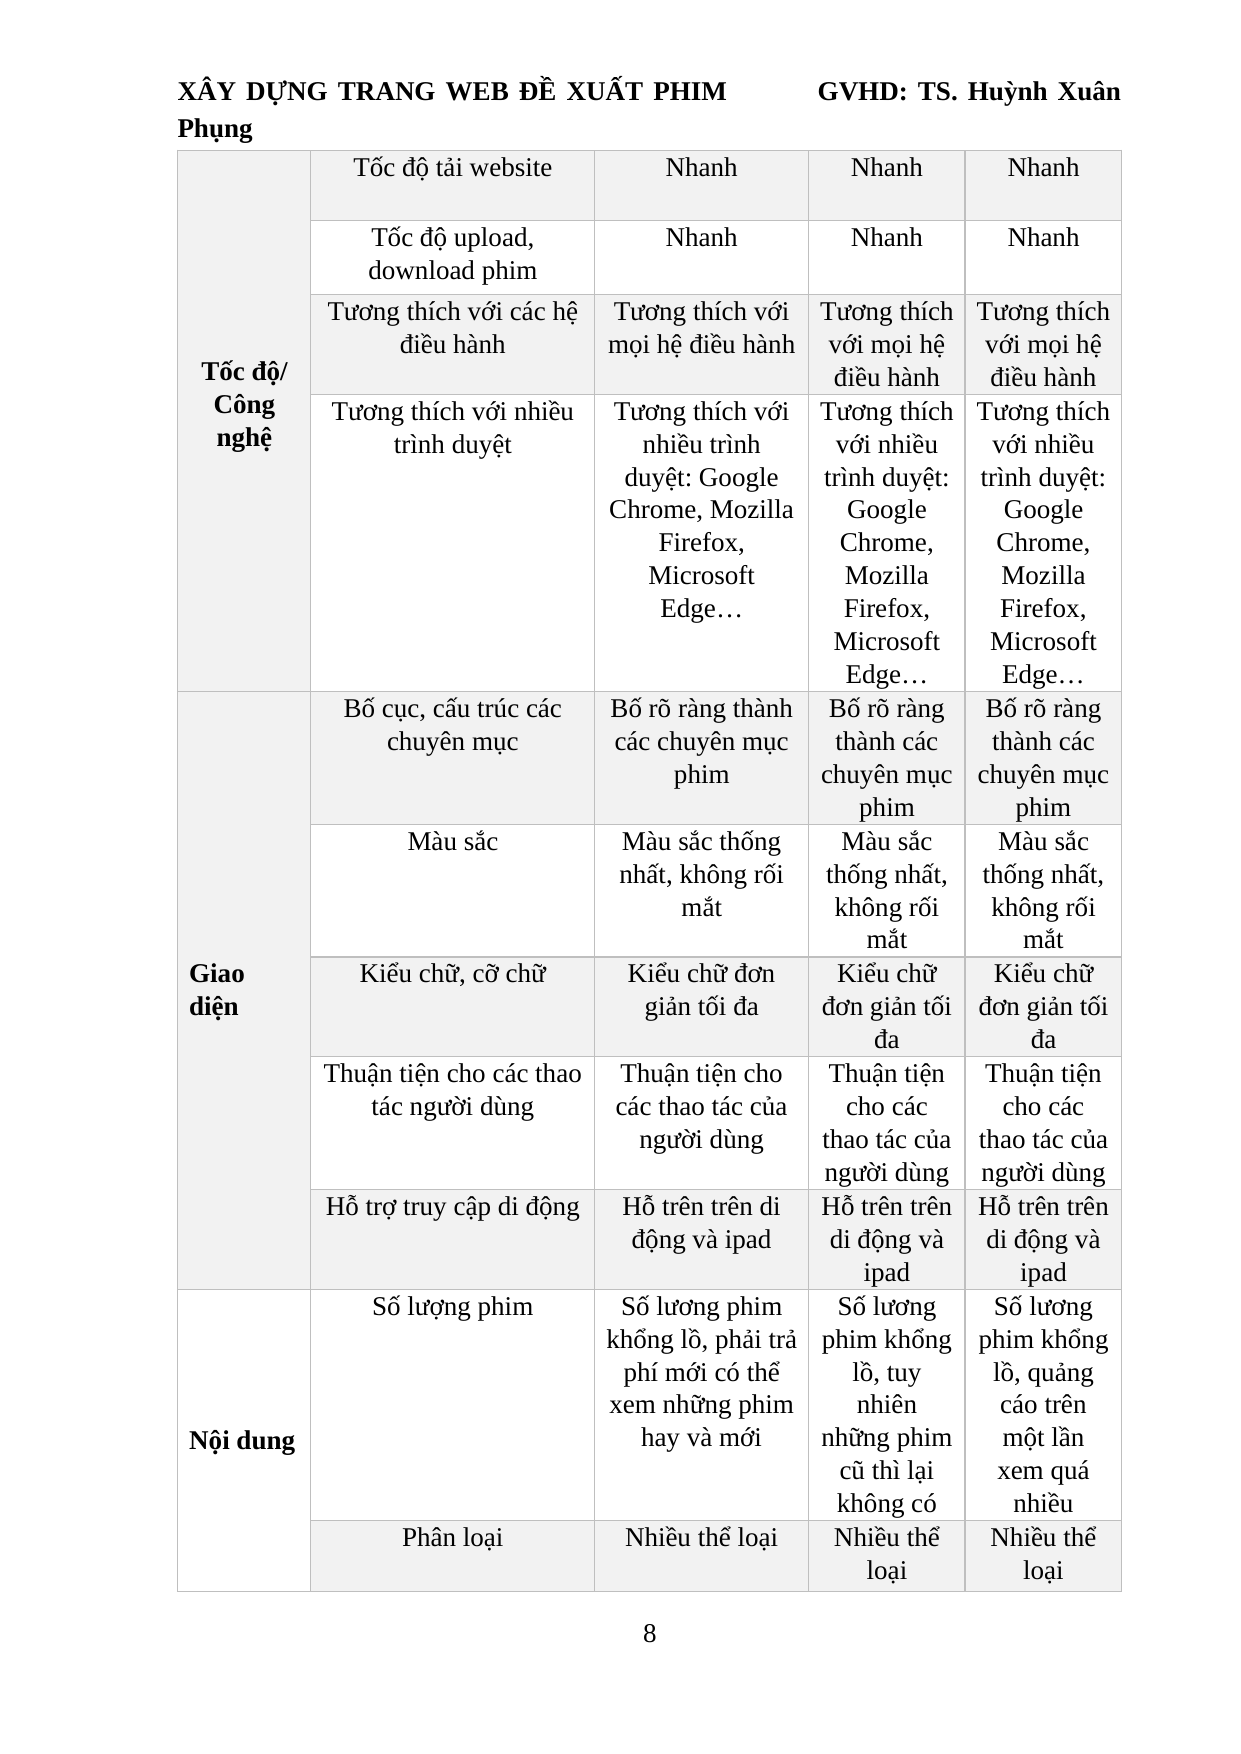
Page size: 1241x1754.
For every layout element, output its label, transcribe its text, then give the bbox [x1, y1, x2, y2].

table_cell Số lương phim khổng lồ, tuy nhiên những phim cũ thì lại không có [809, 1290, 964, 1520]
table_cell Hỗ trên trên di động và ipad [809, 1190, 964, 1289]
table_cell Tương thích với nhiều trình duyệt: Google Chrome, Mozilla Firefox, Microsoft Edge… [966, 395, 1121, 691]
table_cell Màu sắc [311, 825, 594, 956]
table_cell Hỗ trên trên di động và ipad [966, 1190, 1121, 1289]
table_cell Tương thích với mọi hệ điều hành [966, 295, 1121, 394]
table_cell Hỗ trên trên di động và ipad [595, 1190, 808, 1289]
table_cell Hỗ trợ truy cập di động [311, 1190, 594, 1289]
table_cell Nhanh [966, 151, 1121, 220]
table_cell Nhiều thể loại [595, 1521, 808, 1591]
table_cell Số lượng phim [311, 1290, 594, 1520]
table_cell Số lương phim khổng lồ, phải trả phí mới có thể xem những phim hay và mới [595, 1290, 808, 1520]
table_cell Nội dung [178, 1290, 310, 1591]
table_cell Tương thích với nhiều trình duyệt: Google Chrome, Mozilla Firefox, Microsoft Edge… [595, 395, 808, 691]
table_cell Tốc độ upload, download phim [311, 221, 594, 294]
table_cell Giao diện [178, 692, 310, 1289]
table_cell Màu sắc thống nhất, không rối mắt [595, 825, 808, 956]
table_cell Thuận tiện cho các thao tác người dùng [311, 1057, 594, 1189]
table_cell Nhanh [595, 221, 808, 294]
table_cell Nhiều thể loại [966, 1521, 1121, 1591]
table_cell Tốc độ/ Công nghệ [178, 151, 310, 691]
table_cell Nhanh [595, 151, 808, 220]
table_cell Thuận tiện cho các thao tác của người dùng [966, 1057, 1121, 1189]
table_cell Phân loại [311, 1521, 594, 1591]
table_cell Nhanh [809, 151, 964, 220]
table_cell Tốc độ tải website [311, 151, 594, 220]
table_cell Tương thích với nhiều trình duyệt [311, 395, 594, 691]
table_cell Tương thích với mọi hệ điều hành [809, 295, 964, 394]
table_cell Thuận tiện cho các thao tác của người dùng [809, 1057, 964, 1189]
table_cell Kiểu chữ đơn giản tối đa [595, 958, 808, 1056]
table_cell Kiểu chữ, cỡ chữ [311, 958, 594, 1056]
table_cell Bố rõ ràng thành các chuyên mục phim [966, 692, 1121, 824]
table_cell Tương thích với nhiều trình duyệt: Google Chrome, Mozilla Firefox, Microsoft Edge… [809, 395, 964, 691]
table_cell Bố rõ ràng thành các chuyên mục phim [595, 692, 808, 824]
table_cell Màu sắc thống nhất, không rối mắt [966, 825, 1121, 956]
table_cell Màu sắc thống nhất, không rối mắt [809, 825, 964, 956]
table_cell Kiểu chữ đơn giản tối đa [809, 958, 964, 1056]
table_cell Tương thích với mọi hệ điều hành [595, 295, 808, 394]
table_cell Kiểu chữ đơn giản tối đa [966, 958, 1121, 1056]
table_cell Thuận tiện cho các thao tác của người dùng [595, 1057, 808, 1189]
table_cell Nhanh [809, 221, 964, 294]
table_cell Bố cục, cấu trúc các chuyên mục [311, 692, 594, 824]
table_cell Bố rõ ràng thành các chuyên mục phim [809, 692, 964, 824]
table_cell Nhanh [966, 221, 1121, 294]
table_cell Số lương phim khổng lồ, quảng cáo trên một lần xem quá nhiều [966, 1290, 1121, 1520]
table_cell Nhiều thể loại [809, 1521, 964, 1591]
table_cell Tương thích với các hệ điều hành [311, 295, 594, 394]
